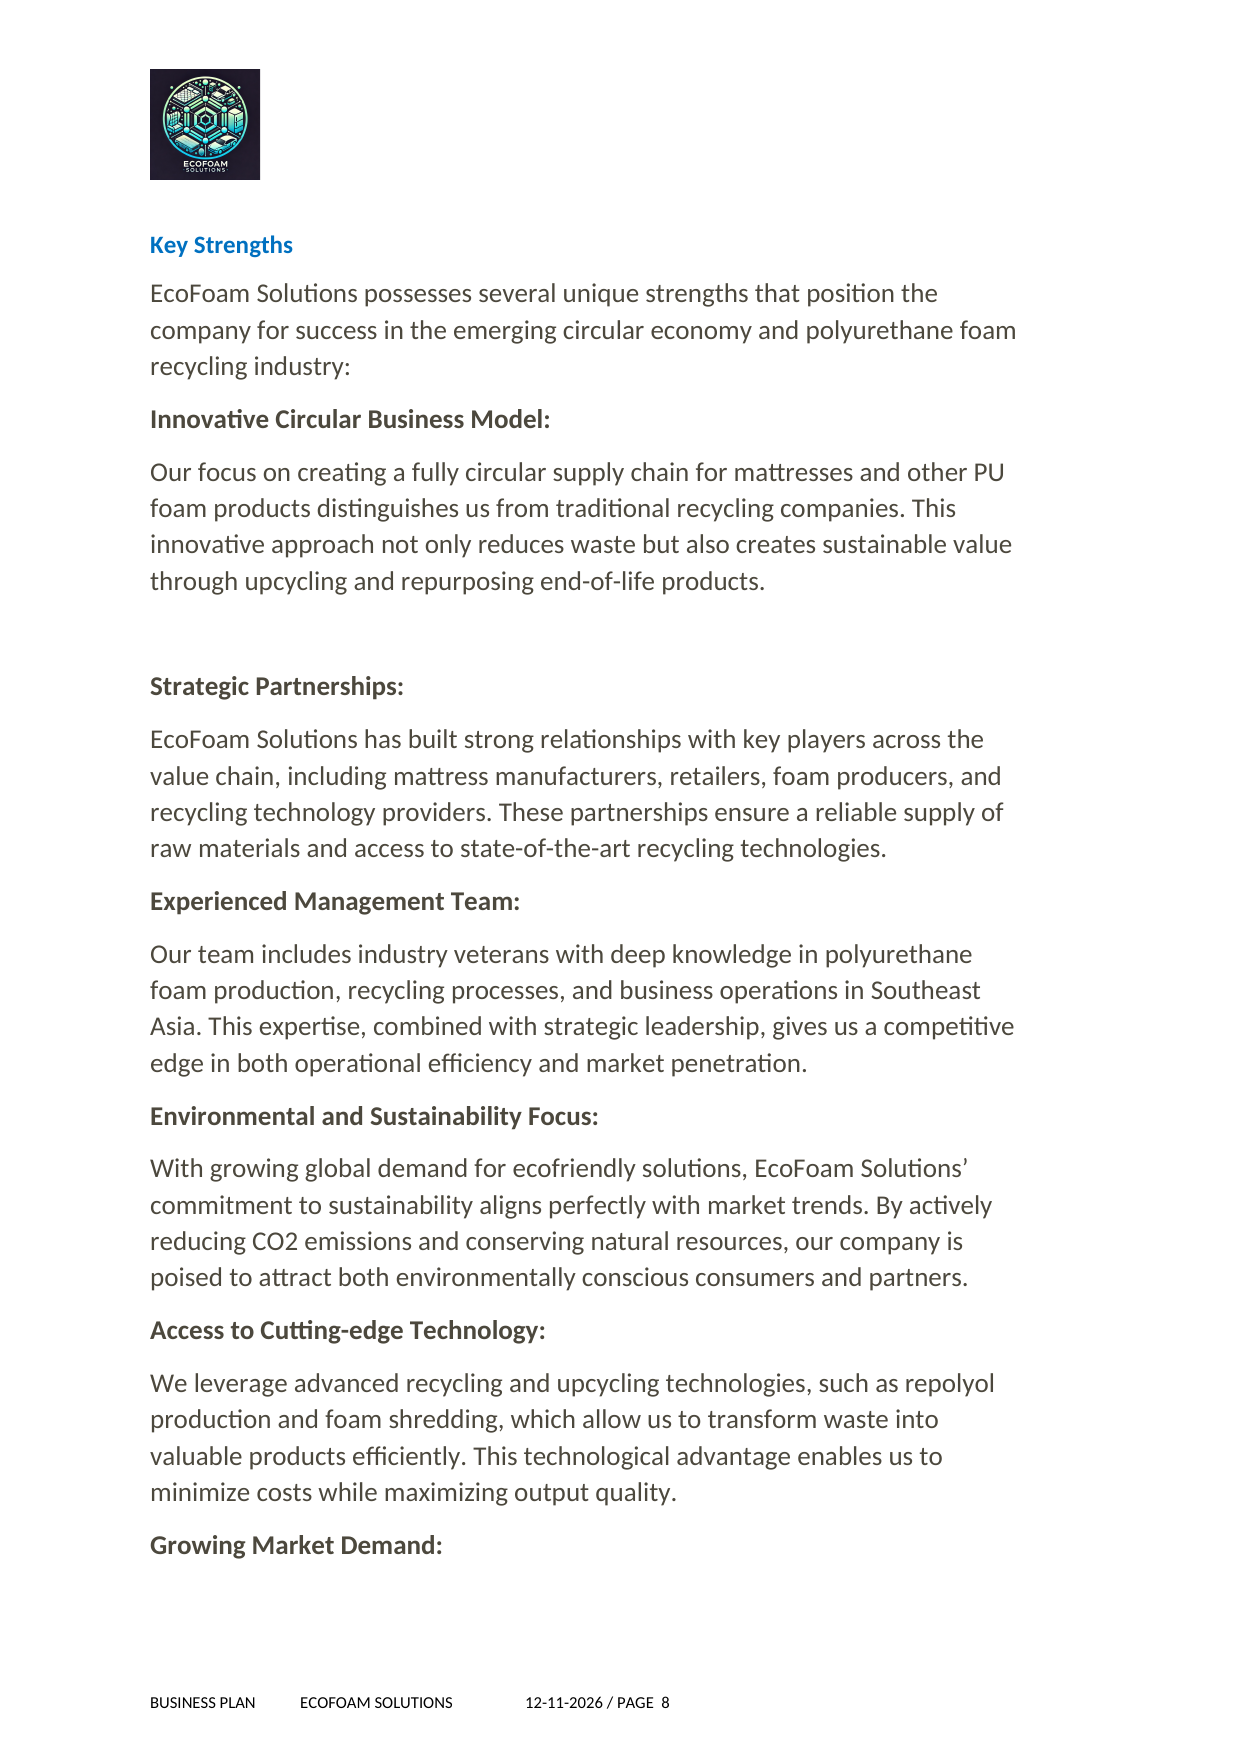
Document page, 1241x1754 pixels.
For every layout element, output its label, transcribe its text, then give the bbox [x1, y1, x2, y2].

text EcoFoam Solutions has built strong relationships with key players across the value chain, including mattress manufacturers, retailers, foam producers, and recycling technology providers. These partnerships ensure a reliable supply of raw materials and access to state-of-the-art recycling technologies. [150, 722, 1030, 864]
text Our team includes industry veterans with deep knowledge in polyurethane foam production, recycling processes, and business operations in Southeast Asia. This expertise, combined with strategic leadership, gives us a competitive edge in both operational efficiency and market penetration. [150, 937, 1030, 1079]
subtitle Strategic Partnerships: [150, 669, 1030, 703]
subtitle Environmental and Sustainability Focus: [150, 1099, 1030, 1132]
text Our focus on creating a fully circular supply chain for mattresses and other PU foam products distinguishes us from traditional recycling companies. This innovative approach not only reduces waste but also creates sustainable value through upcycling and repurposing end-of-life products. [150, 455, 1030, 597]
subtitle Growing Market Demand: [150, 1528, 1030, 1561]
subtitle Access to Cutting-edge Technology: [150, 1313, 1030, 1346]
subtitle Experienced Management Team: [150, 884, 1030, 917]
subtitle Innovative Circular Business Model: [150, 402, 1030, 435]
subtitle Key Strengths [150, 229, 1030, 260]
text We leverage advanced recycling and upcycling technologies, such as repolyol production and foam shredding, which allow us to transform waste into valuable products efficiently. This technological advantage enables us to minimize costs while maximizing output quality. [150, 1366, 1030, 1508]
picture [150, 69, 260, 180]
text With growing global demand for ecofriendly solutions, EcoFoam Solutions’ commitment to sustainability aligns perfectly with market trends. By actively reducing CO2 emissions and conserving natural resources, our company is poised to attract both environmentally conscious consumers and partners. [150, 1152, 1030, 1293]
text EcoFoam Solutions possesses several unique strengths that position the company for success in the emerging circular economy and polyurethane foam recycling industry: [150, 277, 1030, 382]
